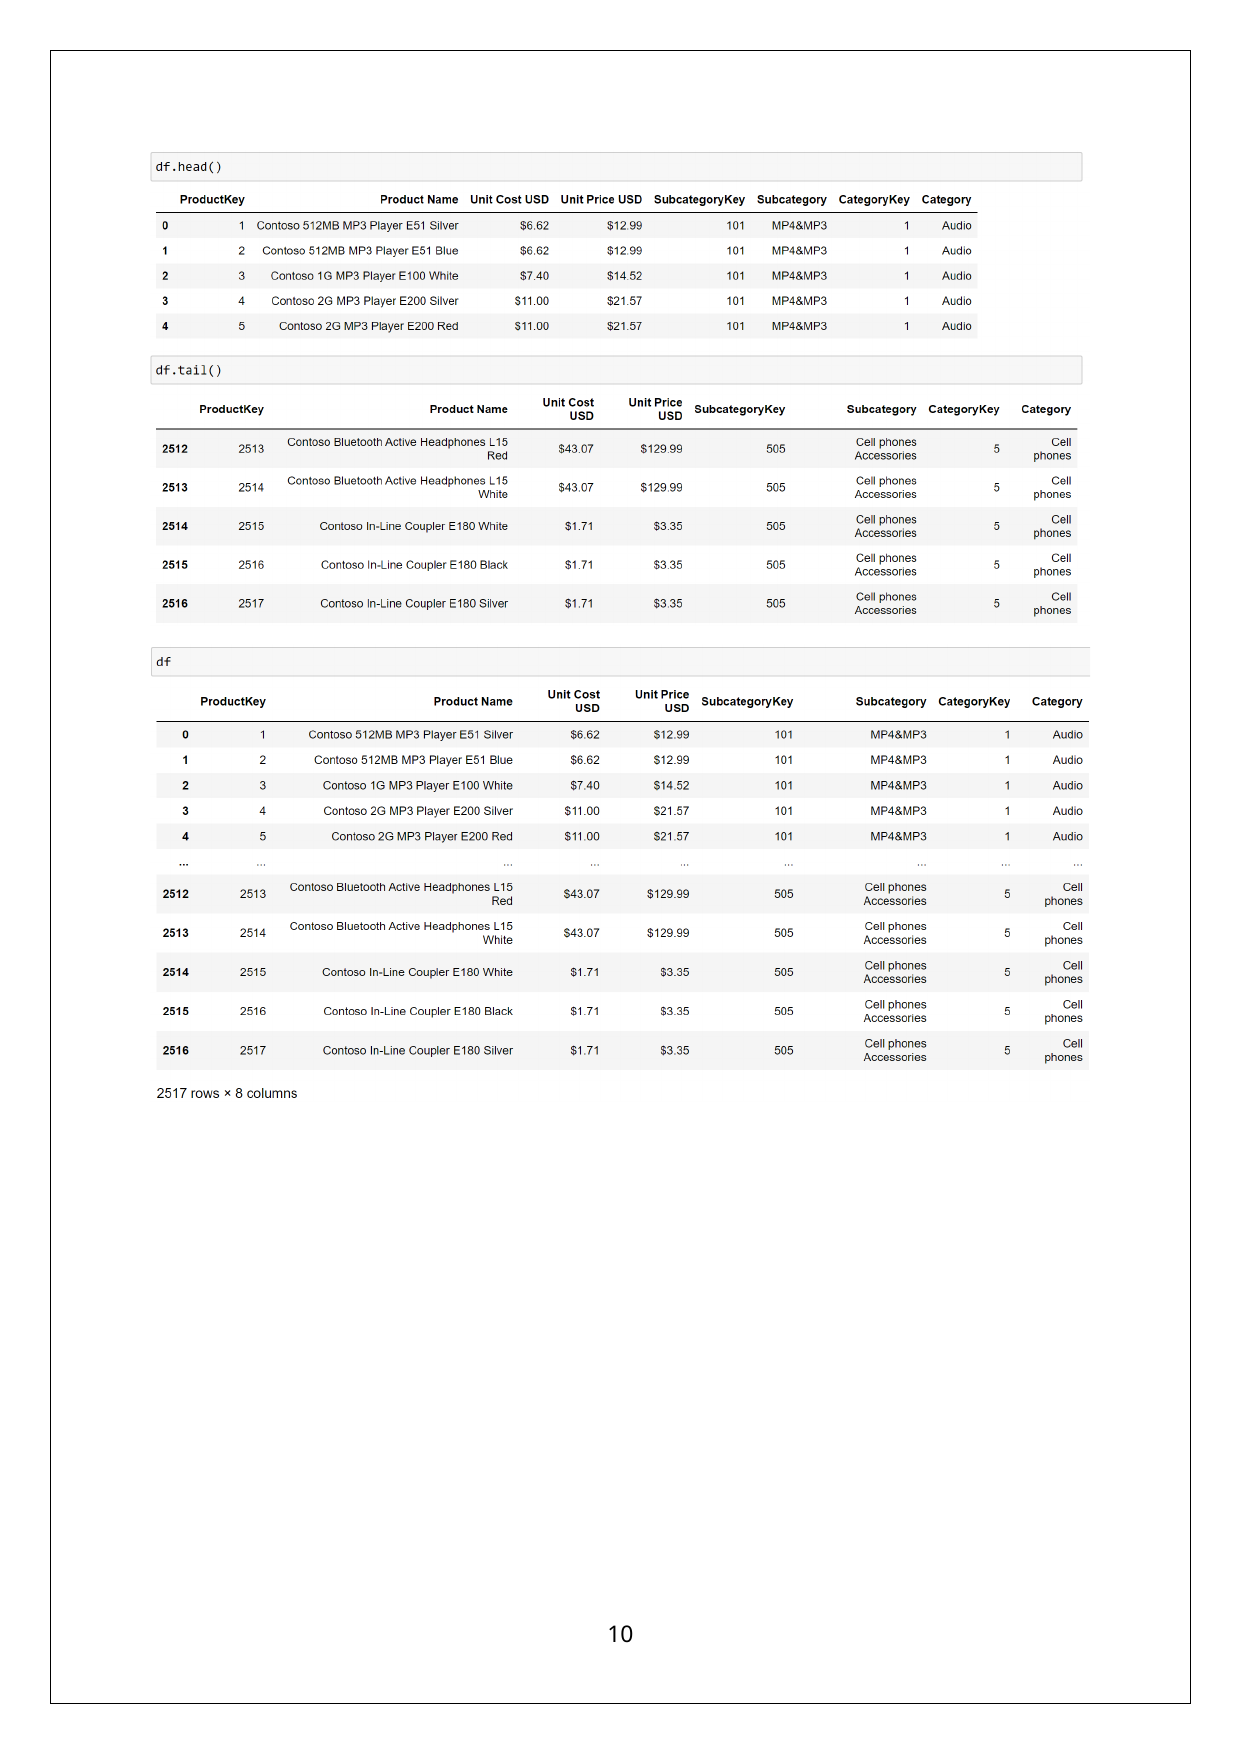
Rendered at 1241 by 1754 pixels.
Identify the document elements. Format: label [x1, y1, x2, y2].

picture [150, 644, 1091, 1102]
picture [150, 150, 1091, 626]
